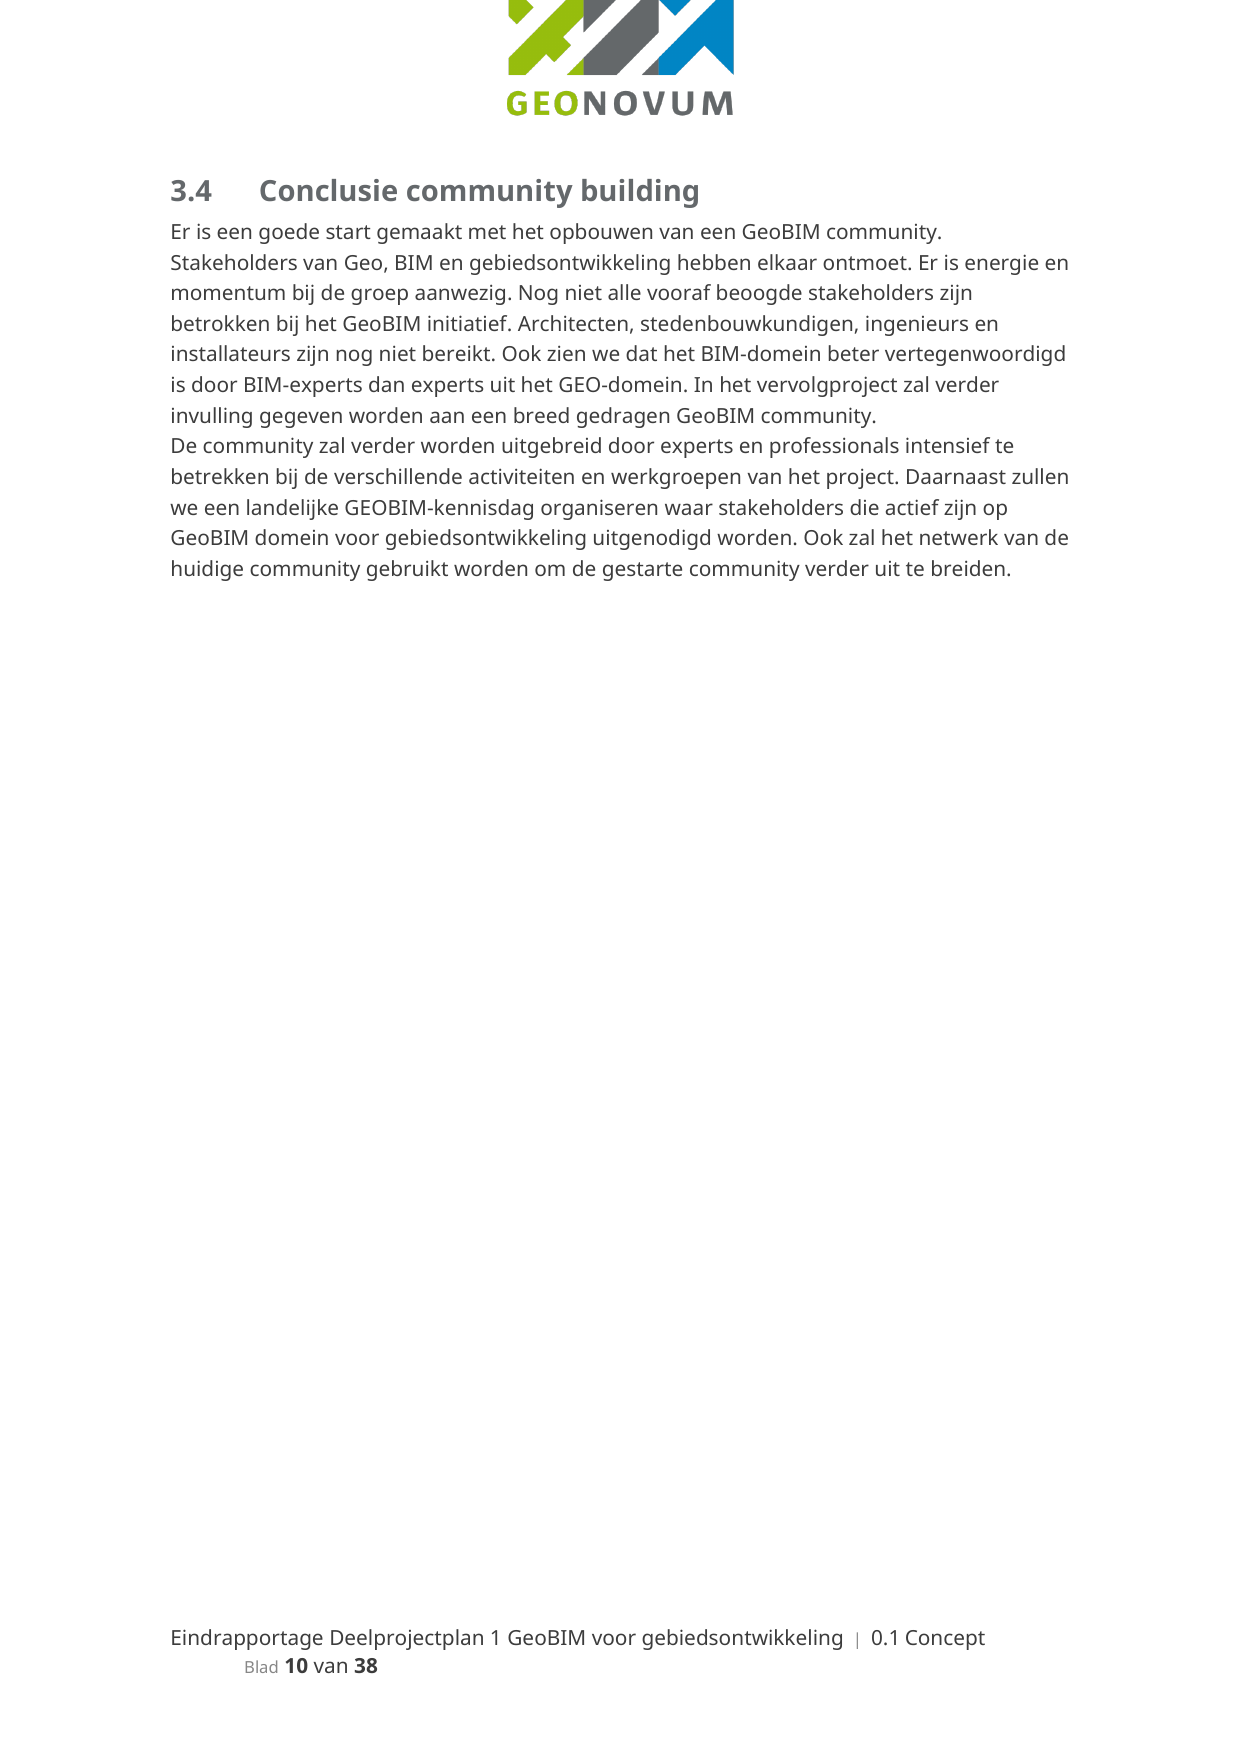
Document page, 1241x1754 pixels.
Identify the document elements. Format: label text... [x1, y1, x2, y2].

text Er is een goede start gemaakt met het opbouwen van een GeoBIM community. Stakeholders van Geo, BIM en gebiedsontwikkeling hebben elkaar ontmoet. Er is energie en momentum bij de groep aanwezig. Nog niet alle vooraf beoogde stakeholders zijn betrokken bij het GeoBIM initiatief. Architecten, stedenbouwkundigen, ingenieurs en installateurs zijn nog niet bereikt. Ook zien we dat het BIM-domein beter vertegenwoordigd is door BIM-experts dan experts uit het GEO-domein. In het vervolgproject zal verder invulling gegeven worden aan een breed gedragen GeoBIM community. [170, 217, 1070, 429]
picture [505, 0, 736, 118]
text De community zal verder worden uitgebreid door experts en professionals intensief te betrekken bij de verschillende activiteiten en werkgroepen van het project. Daarnaast zullen we een landelijke GEOBIM-kennisdag organiseren waar stakeholders die actief zijn op GeoBIM domein voor gebiedsontwikkeling uitgenodigd worden. Ook zal het netwerk van de huidige community gebruikt worden om de gestarte community verder uit te breiden. [170, 431, 1070, 582]
subtitle Conclusie community building [170, 170, 1070, 210]
